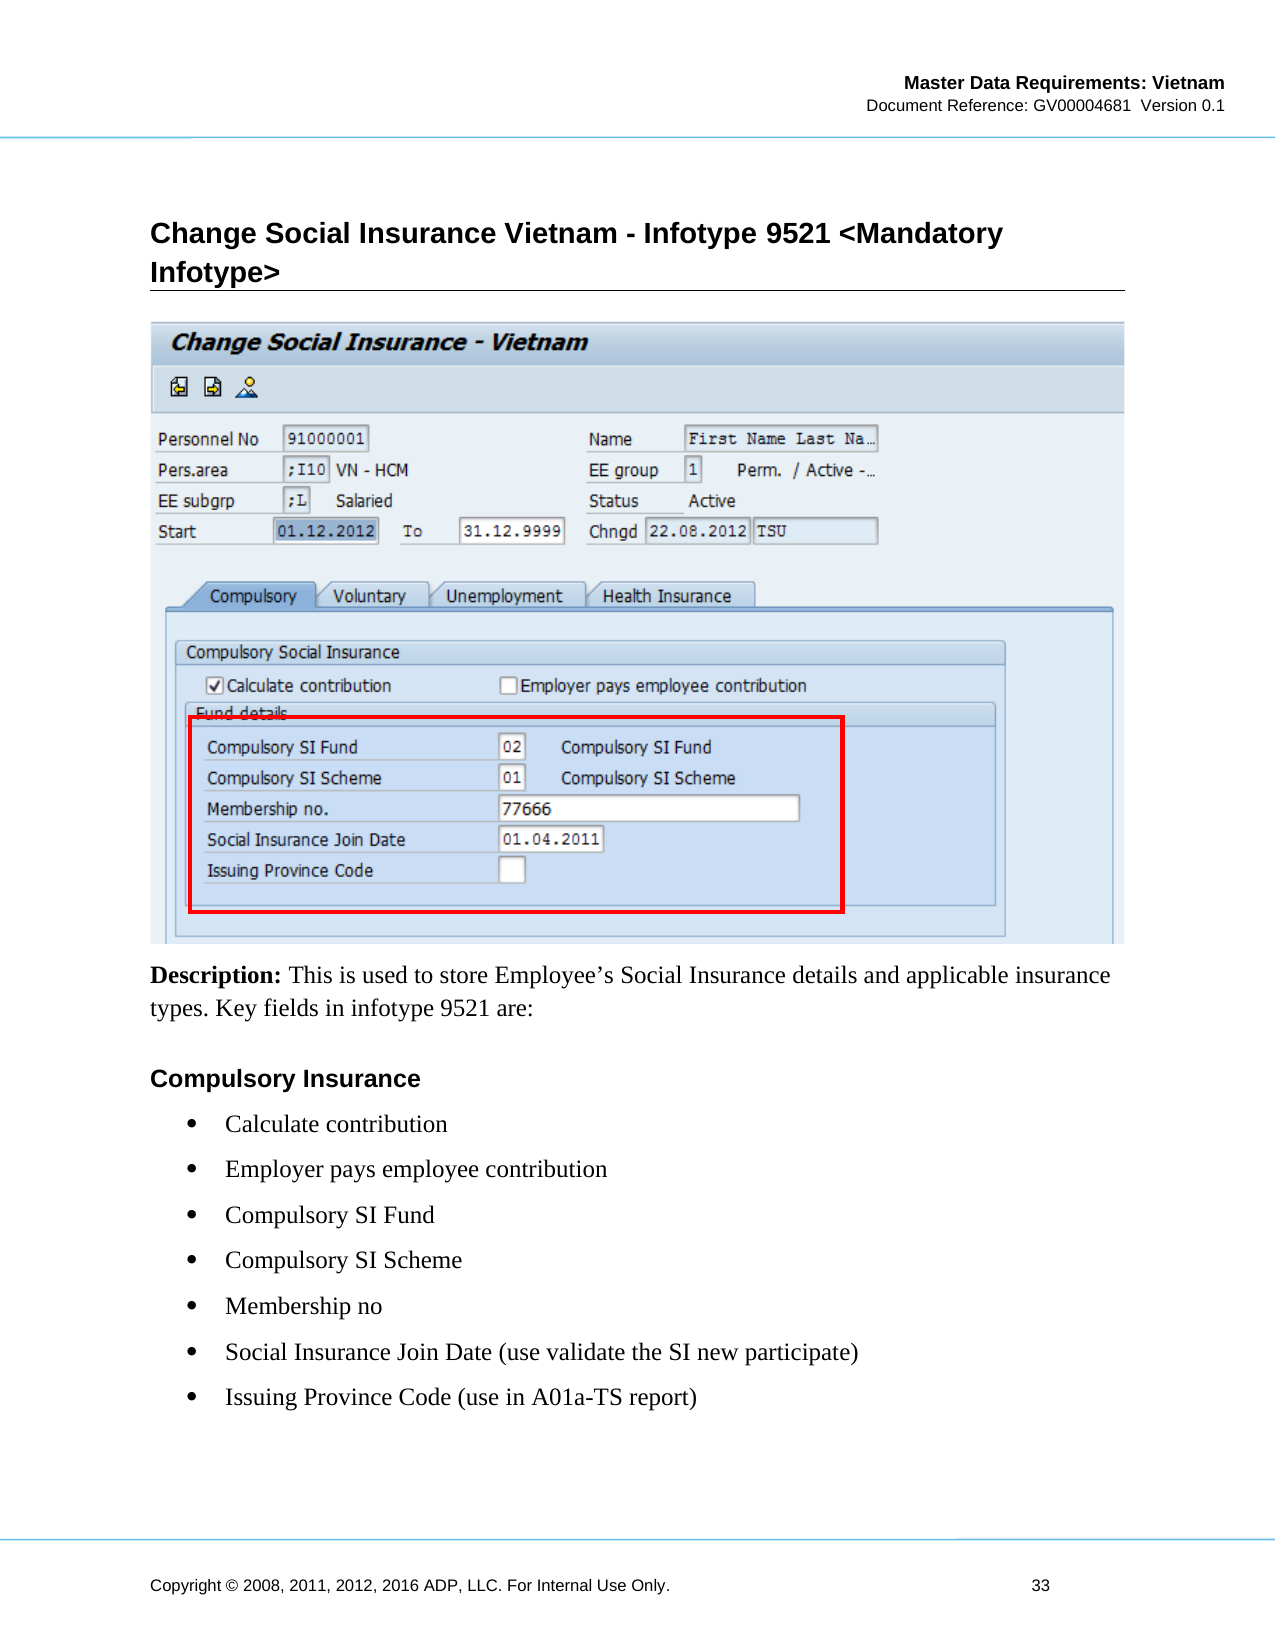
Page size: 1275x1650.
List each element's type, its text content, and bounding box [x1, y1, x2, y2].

list Calculate contribution [187, 1109, 1125, 1138]
list Issuing Province Code (use in A01a-TS report) [187, 1382, 1125, 1411]
list Employer pays employee contribution [187, 1154, 1125, 1183]
picture [150, 321, 1125, 944]
subtitle Compulsory Insurance [150, 1063, 1125, 1092]
text Description: This is used to store Employee’s Social Insurance details and applicable insurance types. Key fields in infotype 9521 are: [150, 960, 1125, 1022]
subtitle Change Social Insurance Vietnam - Infotype 9521 <Mandatory Infotype> [150, 216, 1125, 290]
list Social Insurance Join Date (use validate the SI new participate) [187, 1337, 1125, 1365]
list Membership no [187, 1291, 1125, 1320]
list Compulsory SI Scheme [187, 1246, 1125, 1274]
list Compulsory SI Fund [187, 1200, 1125, 1229]
